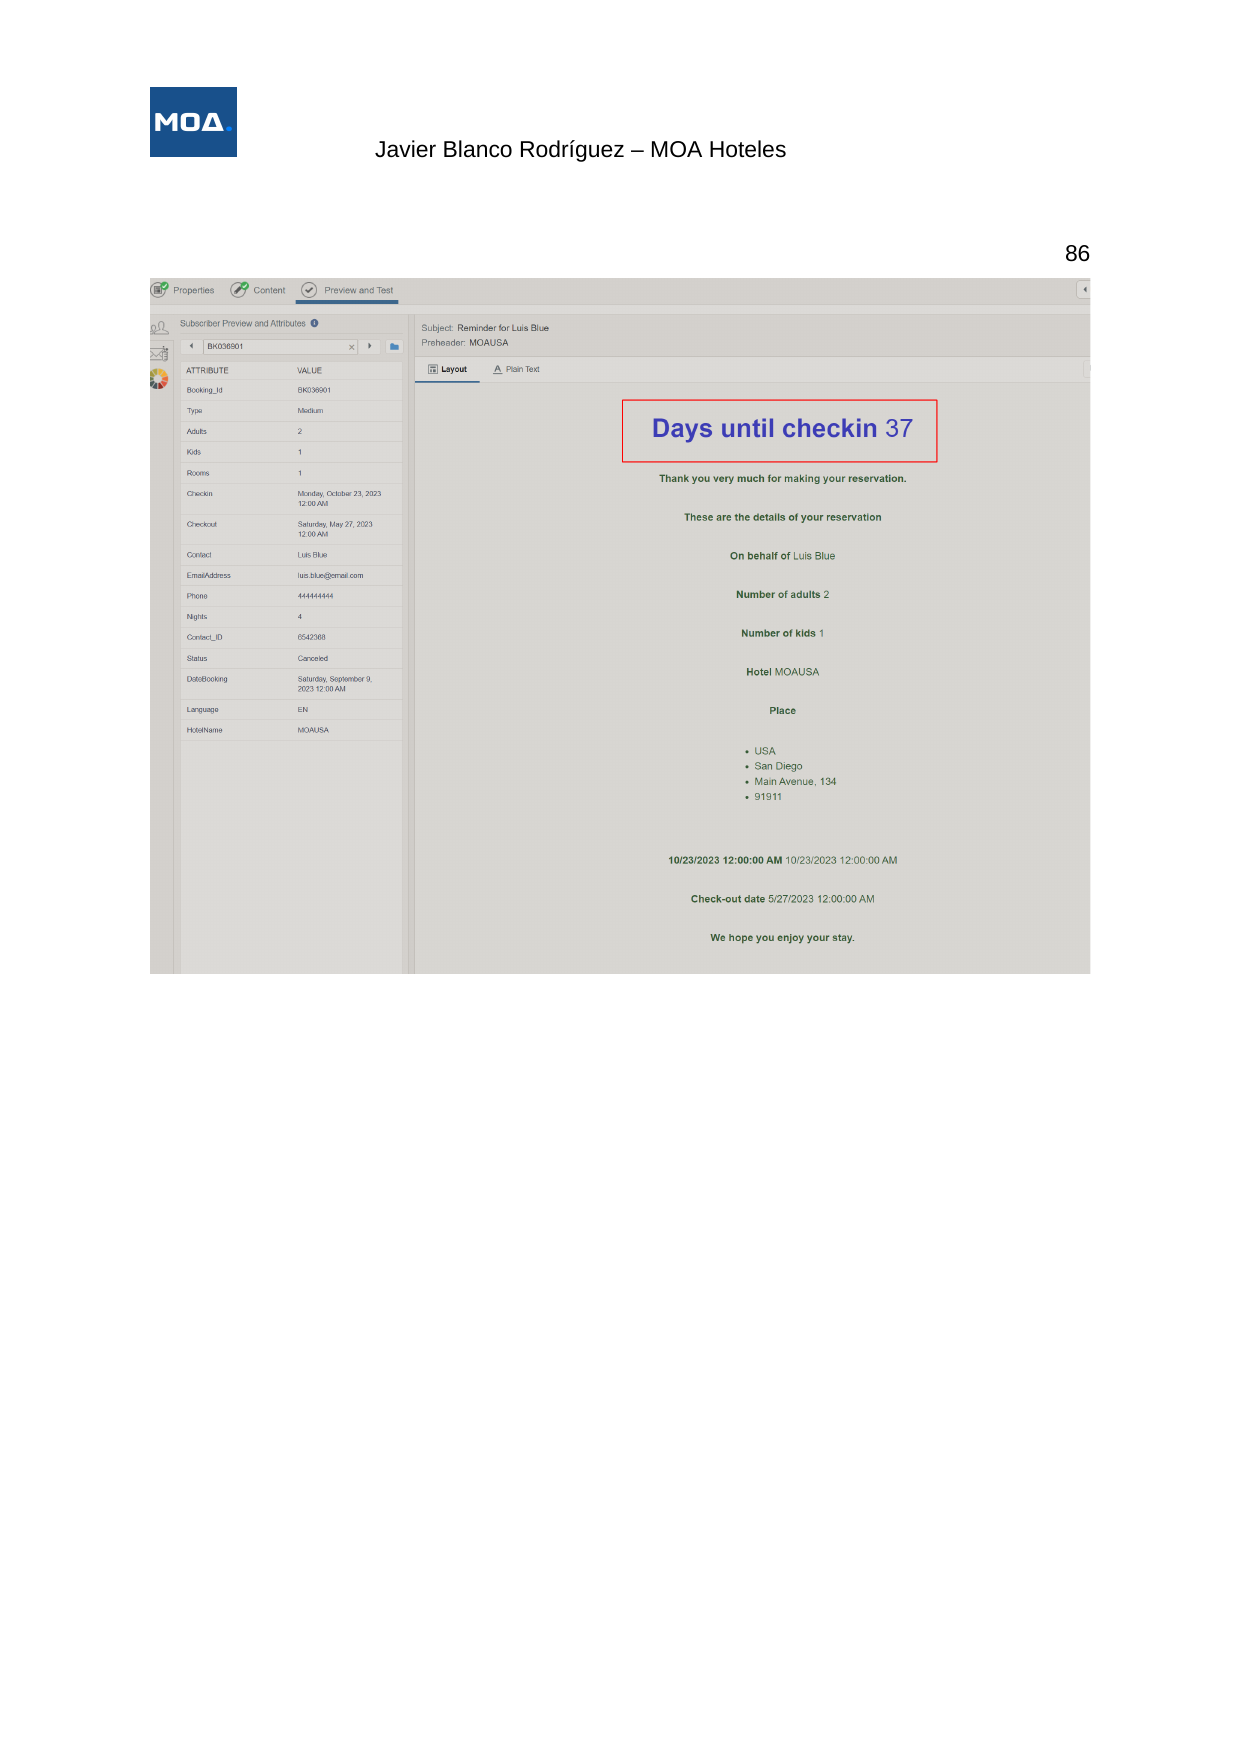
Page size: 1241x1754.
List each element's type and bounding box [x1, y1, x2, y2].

picture [150, 87, 237, 157]
picture [150, 278, 1091, 974]
